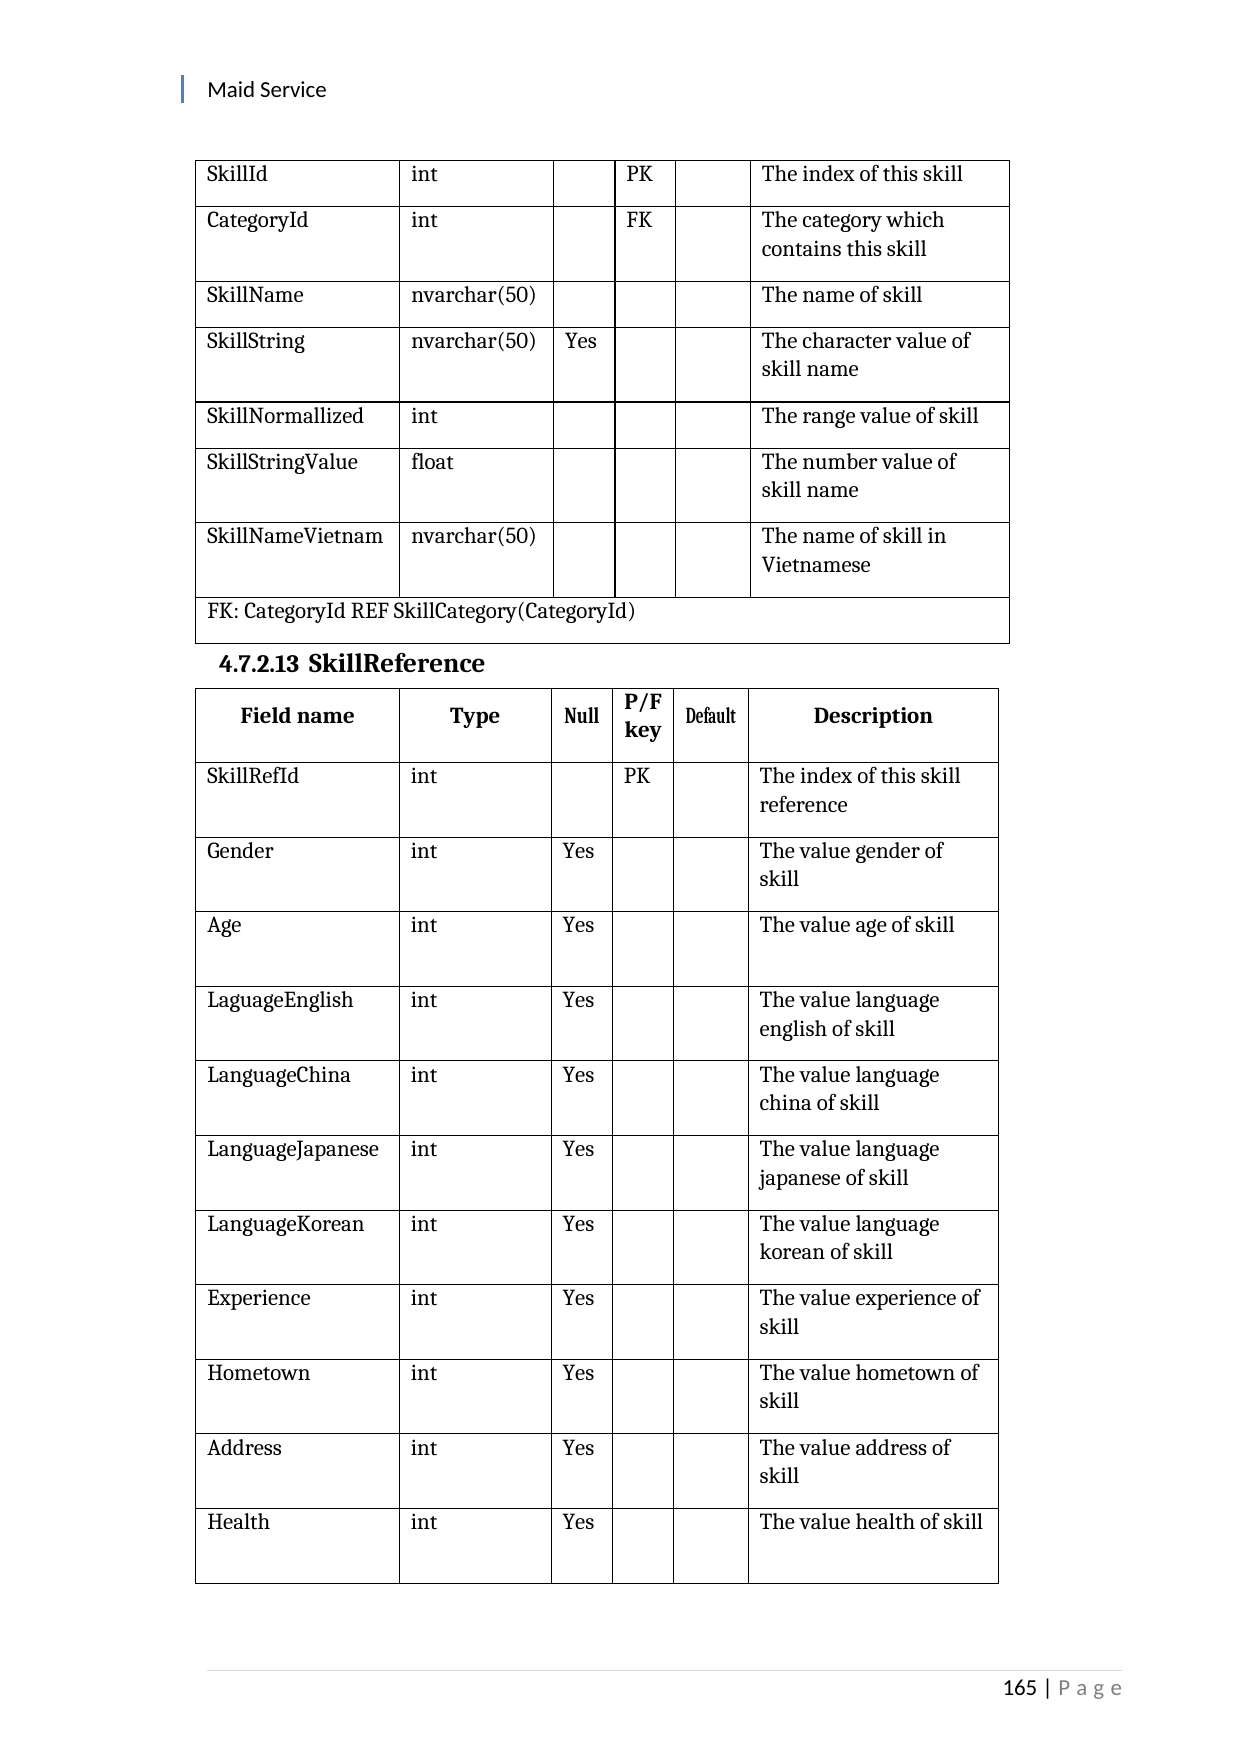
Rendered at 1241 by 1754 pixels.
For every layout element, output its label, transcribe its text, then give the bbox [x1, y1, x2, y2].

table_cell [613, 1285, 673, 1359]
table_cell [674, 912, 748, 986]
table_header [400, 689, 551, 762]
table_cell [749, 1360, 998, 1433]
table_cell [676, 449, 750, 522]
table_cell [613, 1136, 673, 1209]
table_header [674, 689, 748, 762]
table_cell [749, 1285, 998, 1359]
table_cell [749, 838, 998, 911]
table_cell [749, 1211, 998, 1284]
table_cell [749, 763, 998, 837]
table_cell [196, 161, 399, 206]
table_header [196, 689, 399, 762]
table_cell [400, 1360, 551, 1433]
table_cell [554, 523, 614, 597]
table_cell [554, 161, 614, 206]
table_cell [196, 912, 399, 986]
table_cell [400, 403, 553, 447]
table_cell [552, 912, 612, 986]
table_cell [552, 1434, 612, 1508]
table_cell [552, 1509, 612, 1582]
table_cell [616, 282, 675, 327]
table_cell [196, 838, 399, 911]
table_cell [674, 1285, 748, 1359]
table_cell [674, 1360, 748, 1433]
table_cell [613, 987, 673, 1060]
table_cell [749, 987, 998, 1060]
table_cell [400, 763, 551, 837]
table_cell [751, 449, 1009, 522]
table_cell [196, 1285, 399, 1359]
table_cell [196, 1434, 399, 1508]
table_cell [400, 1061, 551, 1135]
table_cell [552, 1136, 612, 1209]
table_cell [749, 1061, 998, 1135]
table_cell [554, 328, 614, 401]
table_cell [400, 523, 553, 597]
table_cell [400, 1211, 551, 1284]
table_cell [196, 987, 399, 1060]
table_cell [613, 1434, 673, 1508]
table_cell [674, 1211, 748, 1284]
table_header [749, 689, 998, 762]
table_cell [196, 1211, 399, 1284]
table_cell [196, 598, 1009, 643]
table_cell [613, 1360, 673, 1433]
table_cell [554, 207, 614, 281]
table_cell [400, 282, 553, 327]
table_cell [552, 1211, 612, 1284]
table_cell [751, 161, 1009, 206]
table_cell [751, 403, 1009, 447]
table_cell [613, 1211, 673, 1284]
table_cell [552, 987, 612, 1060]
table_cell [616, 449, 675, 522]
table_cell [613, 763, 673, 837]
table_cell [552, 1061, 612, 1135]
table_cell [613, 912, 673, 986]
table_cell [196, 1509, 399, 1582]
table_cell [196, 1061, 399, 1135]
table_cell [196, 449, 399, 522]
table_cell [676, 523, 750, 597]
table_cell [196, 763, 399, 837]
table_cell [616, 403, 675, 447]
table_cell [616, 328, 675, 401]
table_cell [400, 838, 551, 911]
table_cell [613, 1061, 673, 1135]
subtitle SkillReference [219, 648, 1122, 679]
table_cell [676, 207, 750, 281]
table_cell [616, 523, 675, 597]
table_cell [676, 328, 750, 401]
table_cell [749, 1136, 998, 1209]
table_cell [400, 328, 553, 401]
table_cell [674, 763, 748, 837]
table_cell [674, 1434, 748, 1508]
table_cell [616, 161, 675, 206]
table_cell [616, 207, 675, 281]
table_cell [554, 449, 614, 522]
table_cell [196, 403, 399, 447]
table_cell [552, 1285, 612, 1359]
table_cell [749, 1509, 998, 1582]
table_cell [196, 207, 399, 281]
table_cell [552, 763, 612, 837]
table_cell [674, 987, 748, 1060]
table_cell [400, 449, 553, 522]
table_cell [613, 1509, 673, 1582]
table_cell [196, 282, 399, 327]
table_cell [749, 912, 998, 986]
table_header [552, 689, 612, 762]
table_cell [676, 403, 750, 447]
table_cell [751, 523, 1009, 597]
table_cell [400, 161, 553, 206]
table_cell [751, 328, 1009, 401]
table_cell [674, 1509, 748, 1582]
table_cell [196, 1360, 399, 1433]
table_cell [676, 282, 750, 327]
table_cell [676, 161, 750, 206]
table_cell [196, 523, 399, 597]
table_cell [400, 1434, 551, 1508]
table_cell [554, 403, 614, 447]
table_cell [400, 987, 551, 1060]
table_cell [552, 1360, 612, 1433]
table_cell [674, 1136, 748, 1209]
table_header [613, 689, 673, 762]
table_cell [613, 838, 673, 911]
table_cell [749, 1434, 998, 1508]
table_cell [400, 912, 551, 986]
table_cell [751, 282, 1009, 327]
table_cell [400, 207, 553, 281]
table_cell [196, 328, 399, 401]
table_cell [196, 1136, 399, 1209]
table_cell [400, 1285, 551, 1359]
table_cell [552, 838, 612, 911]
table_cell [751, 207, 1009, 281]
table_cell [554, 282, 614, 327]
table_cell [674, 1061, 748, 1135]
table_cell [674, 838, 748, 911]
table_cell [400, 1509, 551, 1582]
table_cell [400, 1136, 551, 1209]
